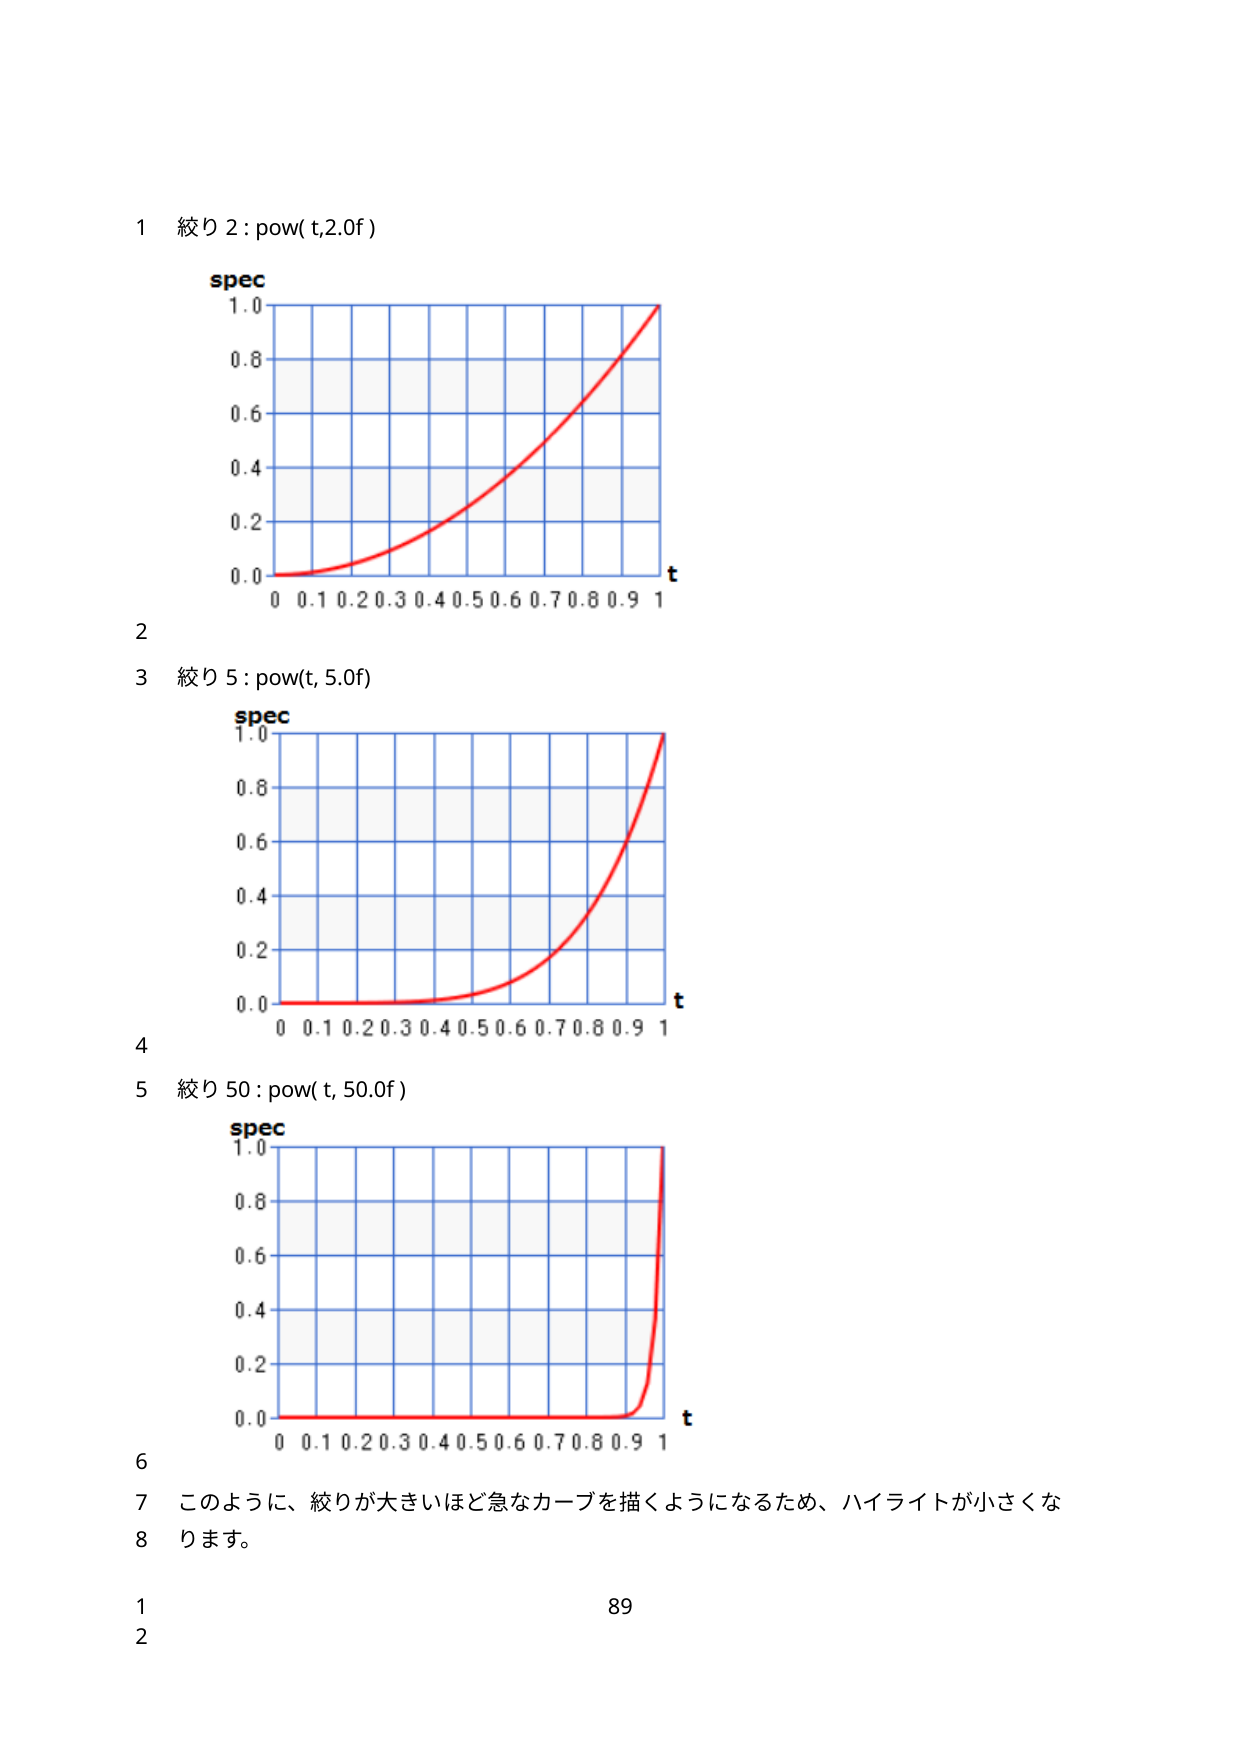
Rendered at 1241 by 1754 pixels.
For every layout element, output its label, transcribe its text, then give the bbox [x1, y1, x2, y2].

picture [177, 694, 740, 1054]
text 絞り50 : pow( t, 50.0f ) [177, 1069, 1063, 1107]
picture [182, 261, 715, 640]
text このように、絞りが大きいほど急なカーブを描くようになるため、ハイライトが小さくなります。 [177, 1482, 1063, 1557]
text 絞り5 : pow(t, 5.0f) [177, 657, 1063, 694]
picture [177, 1106, 747, 1470]
text 絞り2 : pow( t,2.0f ) [177, 207, 1063, 244]
